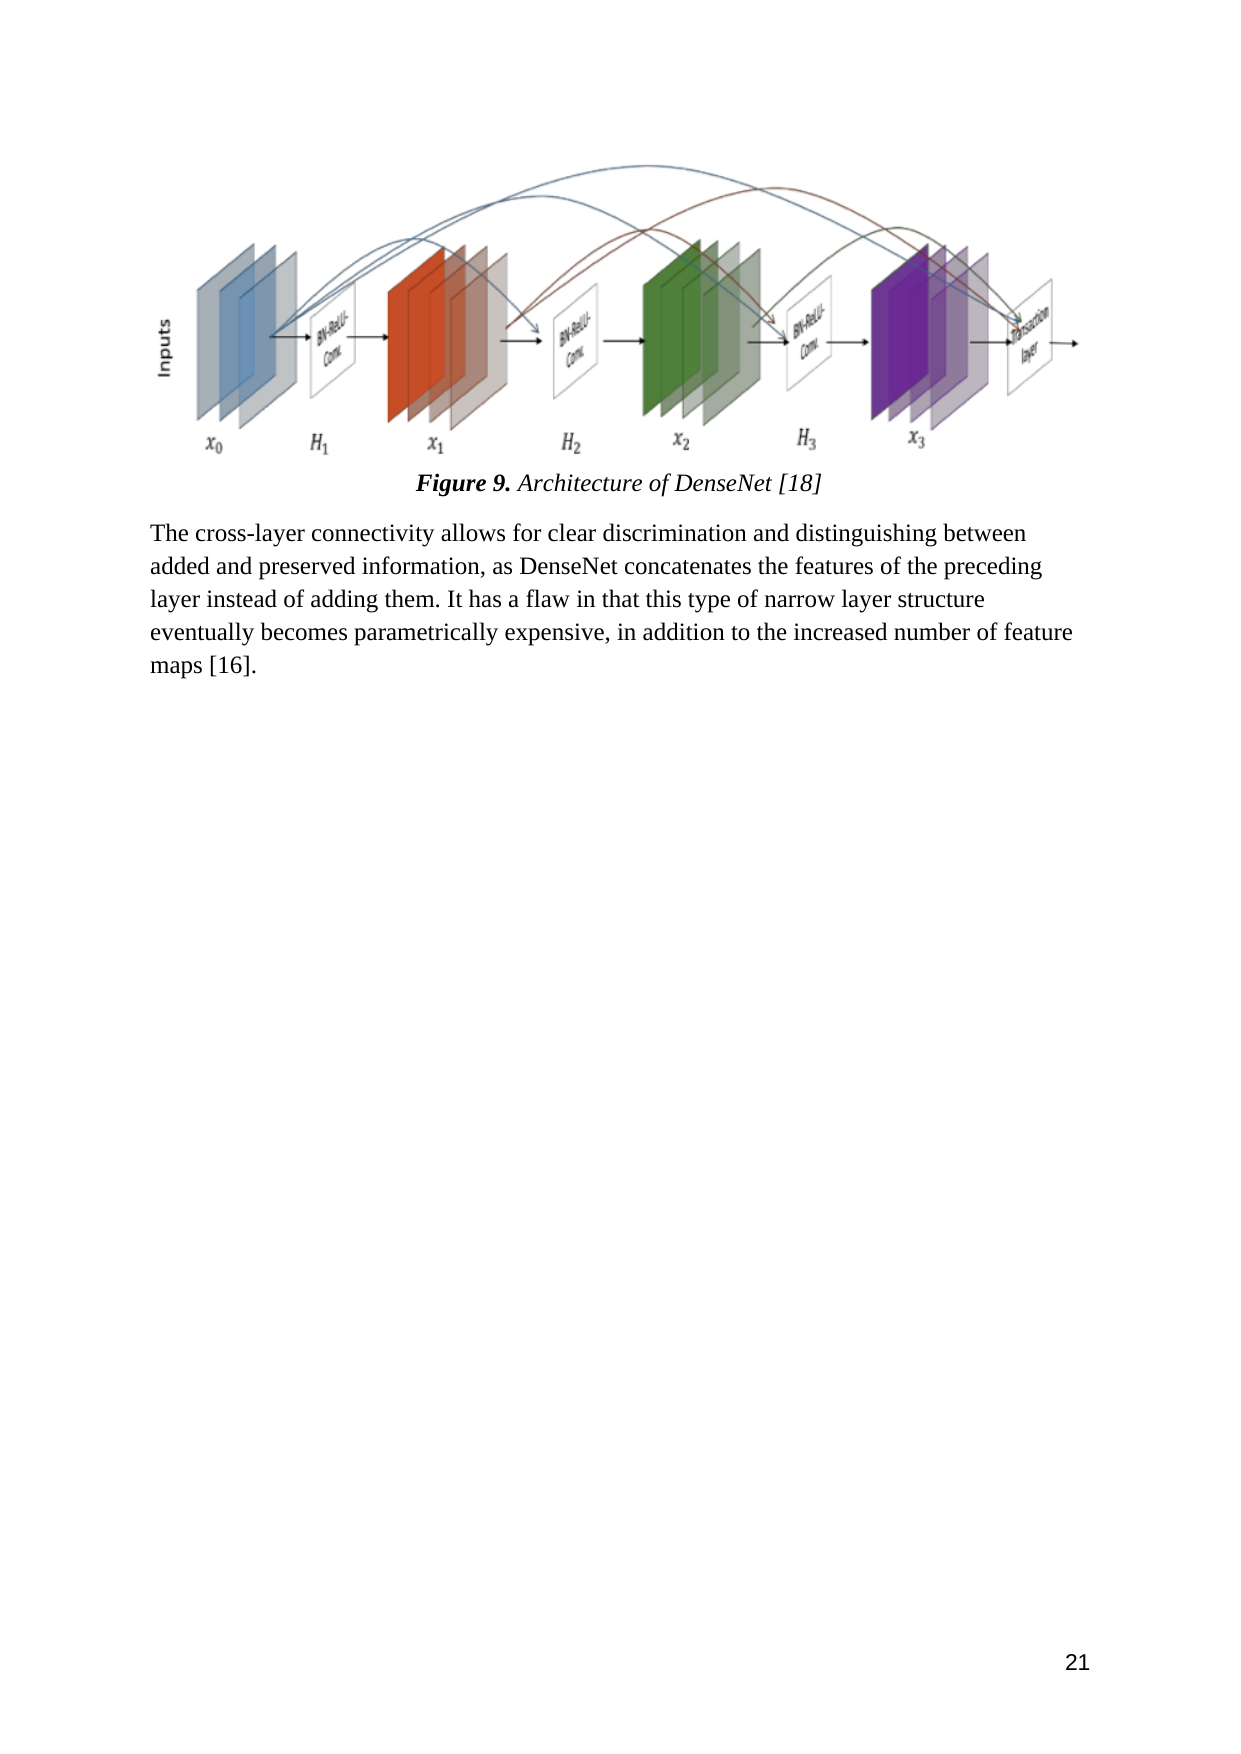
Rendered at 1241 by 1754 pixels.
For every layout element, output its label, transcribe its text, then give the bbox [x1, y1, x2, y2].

text Figure 9. Architecture of DenseNet [18] [150, 468, 1090, 497]
text The cross-layer connectivity allows for clear discrimination and distinguishing between added and preserved information, as DenseNet concatenates the features of the preceding layer instead of adding them. It has a flaw in that this type of narrow layer structure eventually becomes parametrically expensive, in addition to the increased number of feature maps [16]. [150, 518, 1090, 679]
picture [150, 150, 1091, 465]
